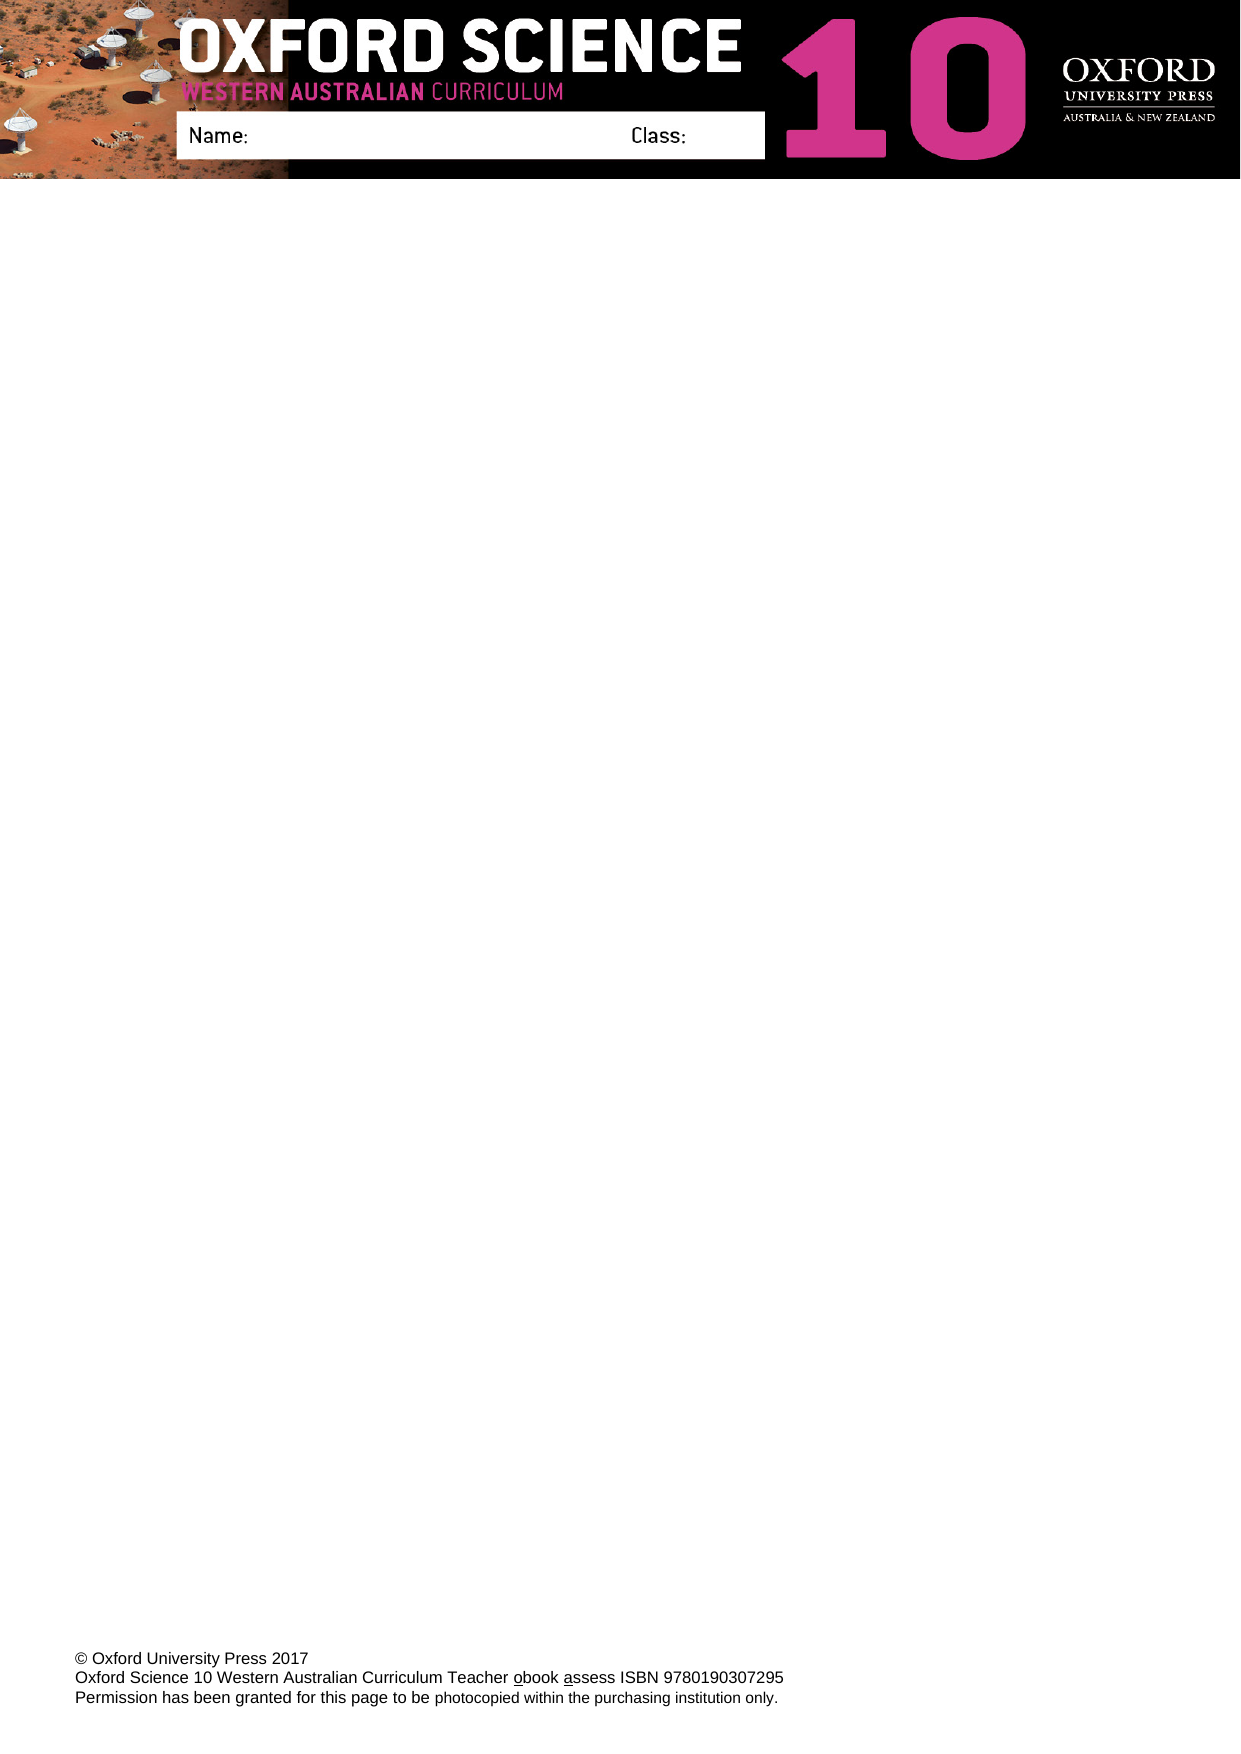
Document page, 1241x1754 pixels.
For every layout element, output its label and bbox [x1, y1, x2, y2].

picture [0, 0, 1241, 179]
